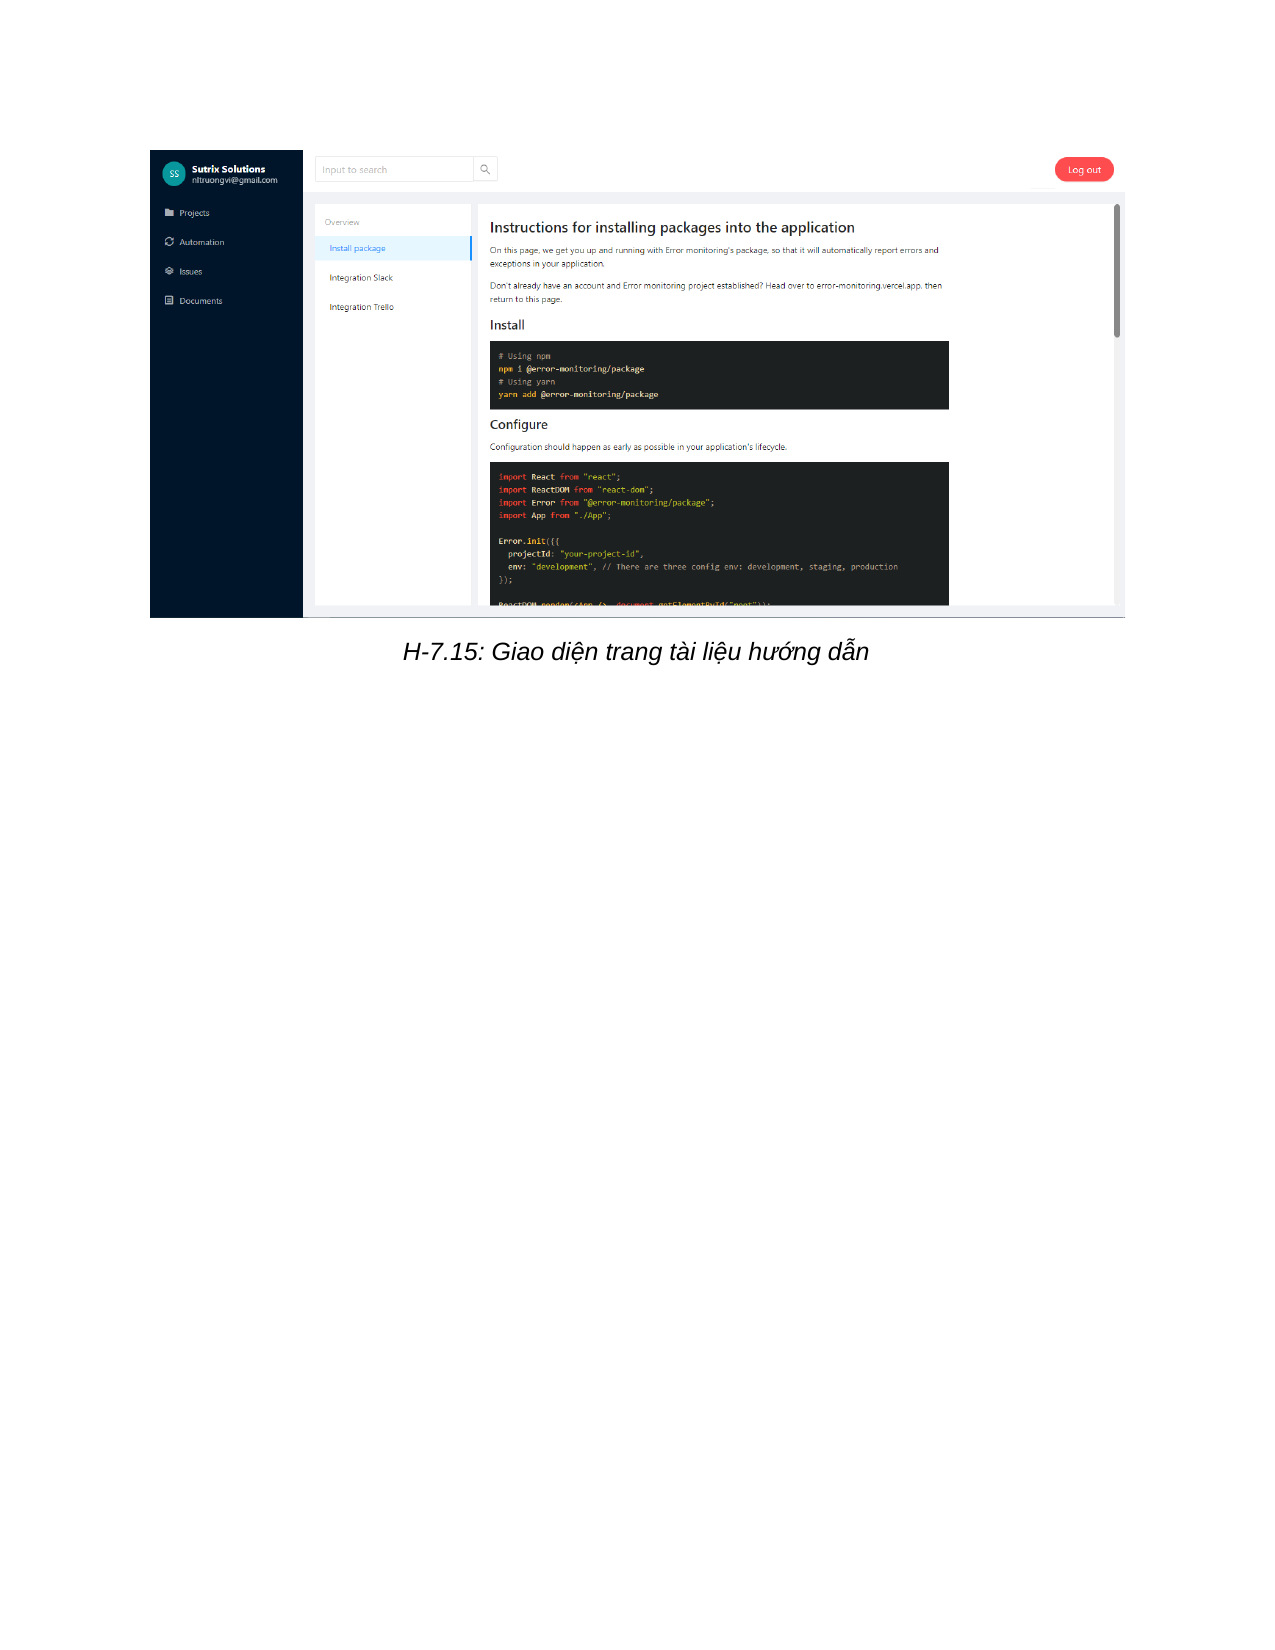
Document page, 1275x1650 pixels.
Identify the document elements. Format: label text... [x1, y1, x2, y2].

text H-7.15: Giao diện trang tài liệu hướng dẫn [150, 637, 1125, 666]
picture [150, 150, 1125, 618]
